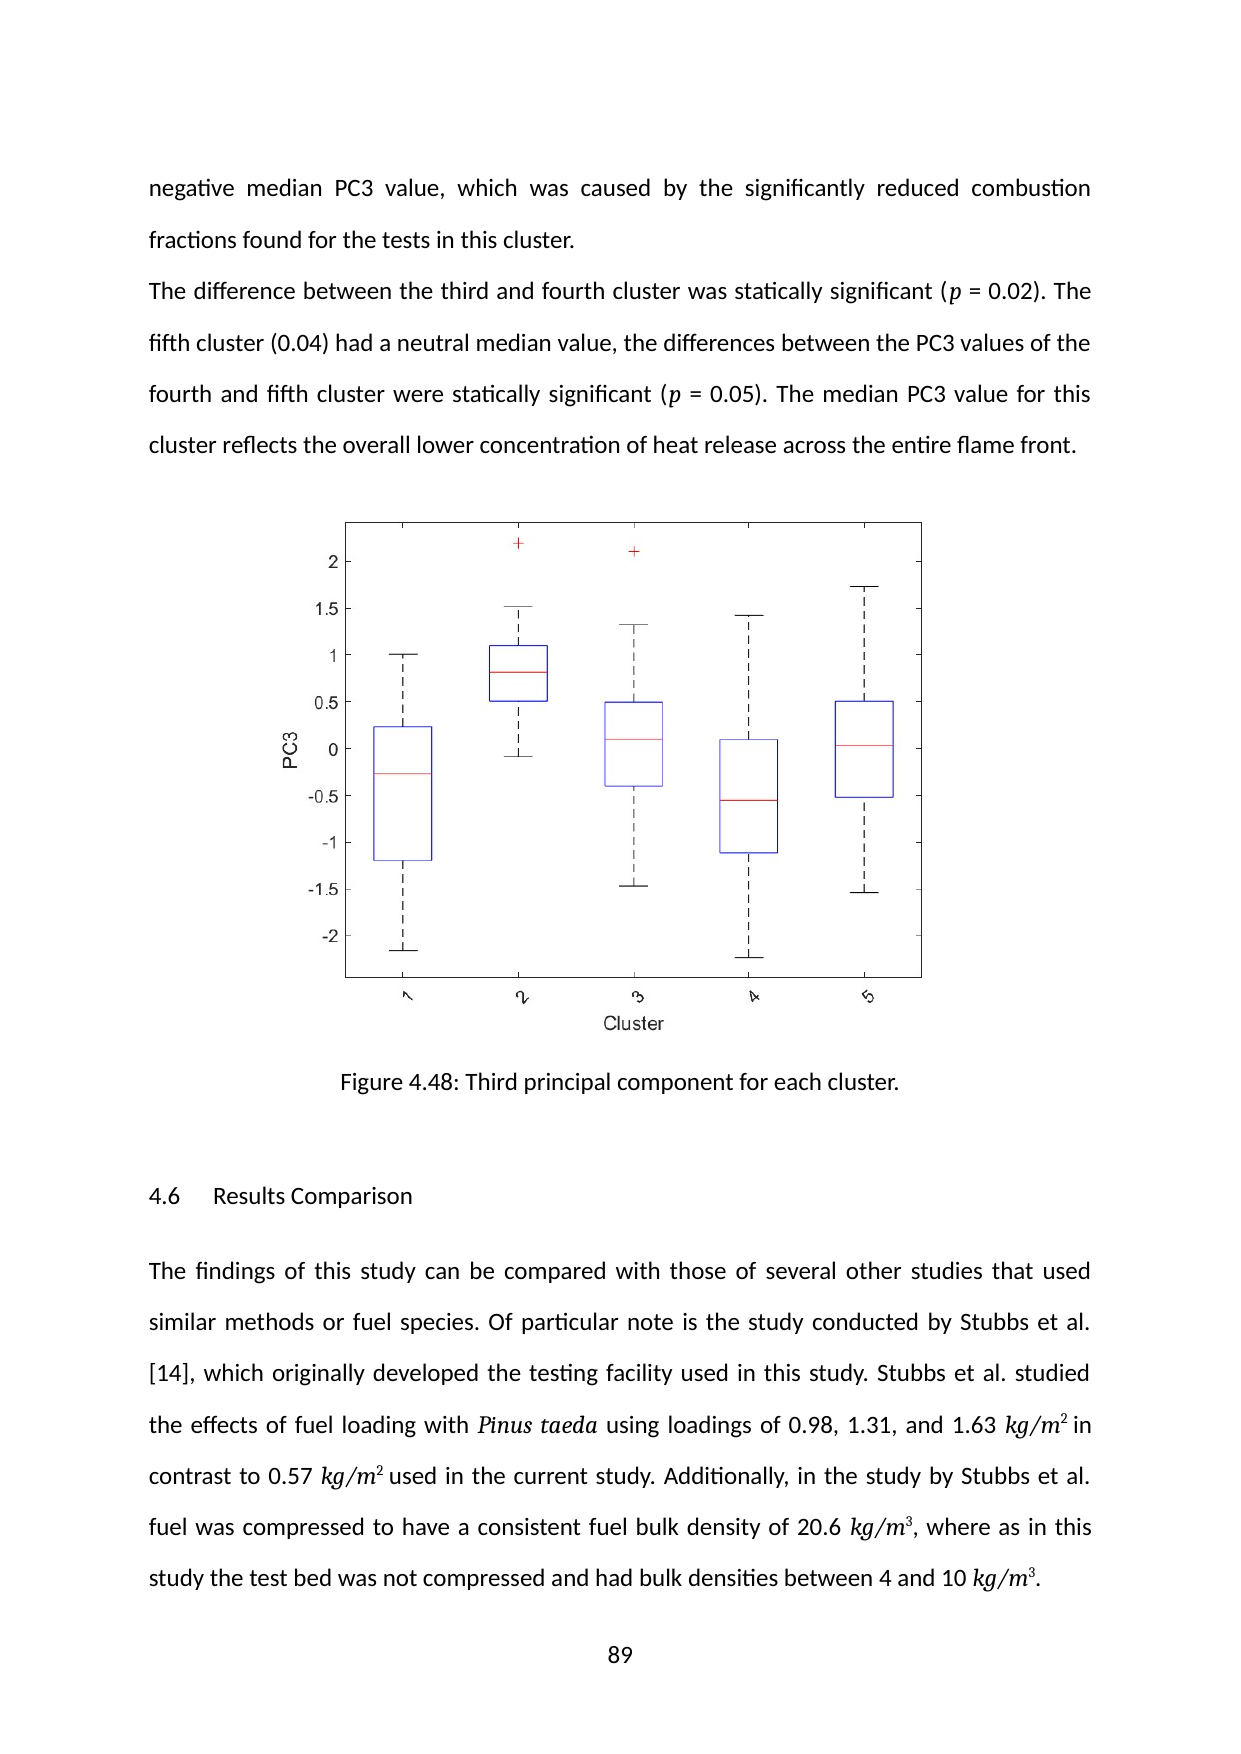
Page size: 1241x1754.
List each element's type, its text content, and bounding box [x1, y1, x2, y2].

text The difference between the third and fourth cluster was statically significant (p = 0.02). The fifth cluster (0.04) had a neutral median value, the differences between the PC3 values of the fourth and fifth cluster were statically significant (p = 0.05). The median PC3 value for this cluster reflects the overall lower concentration of heat release across the entire flame front. [148, 276, 1092, 460]
picture [248, 481, 992, 1039]
text The findings of this study can be compared with those of several other studies that used similar methods or fuel species. Of particular note is the study conducted by Stubbs et al. [14], which originally developed the testing facility used in this study. Stubbs et al. studied the effects of fuel loading with Pinus taeda using loadings of 0.98, 1.31, and 1.63 kg/m2 in contrast to 0.57 kg/m2 used in the current study. Additionally, in the study by Stubbs et al. fuel was compressed to have a consistent fuel bulk density of 20.6 kg/m3, where as in this study the test bed was not compressed and had bulk densities between 4 and 10 kg/m3. [148, 1255, 1092, 1593]
text Figure 4.48: Third principal component for each cluster. [150, 1066, 1090, 1096]
subtitle 4.6 Results Comparison [148, 1180, 1113, 1210]
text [148, 172, 1092, 254]
